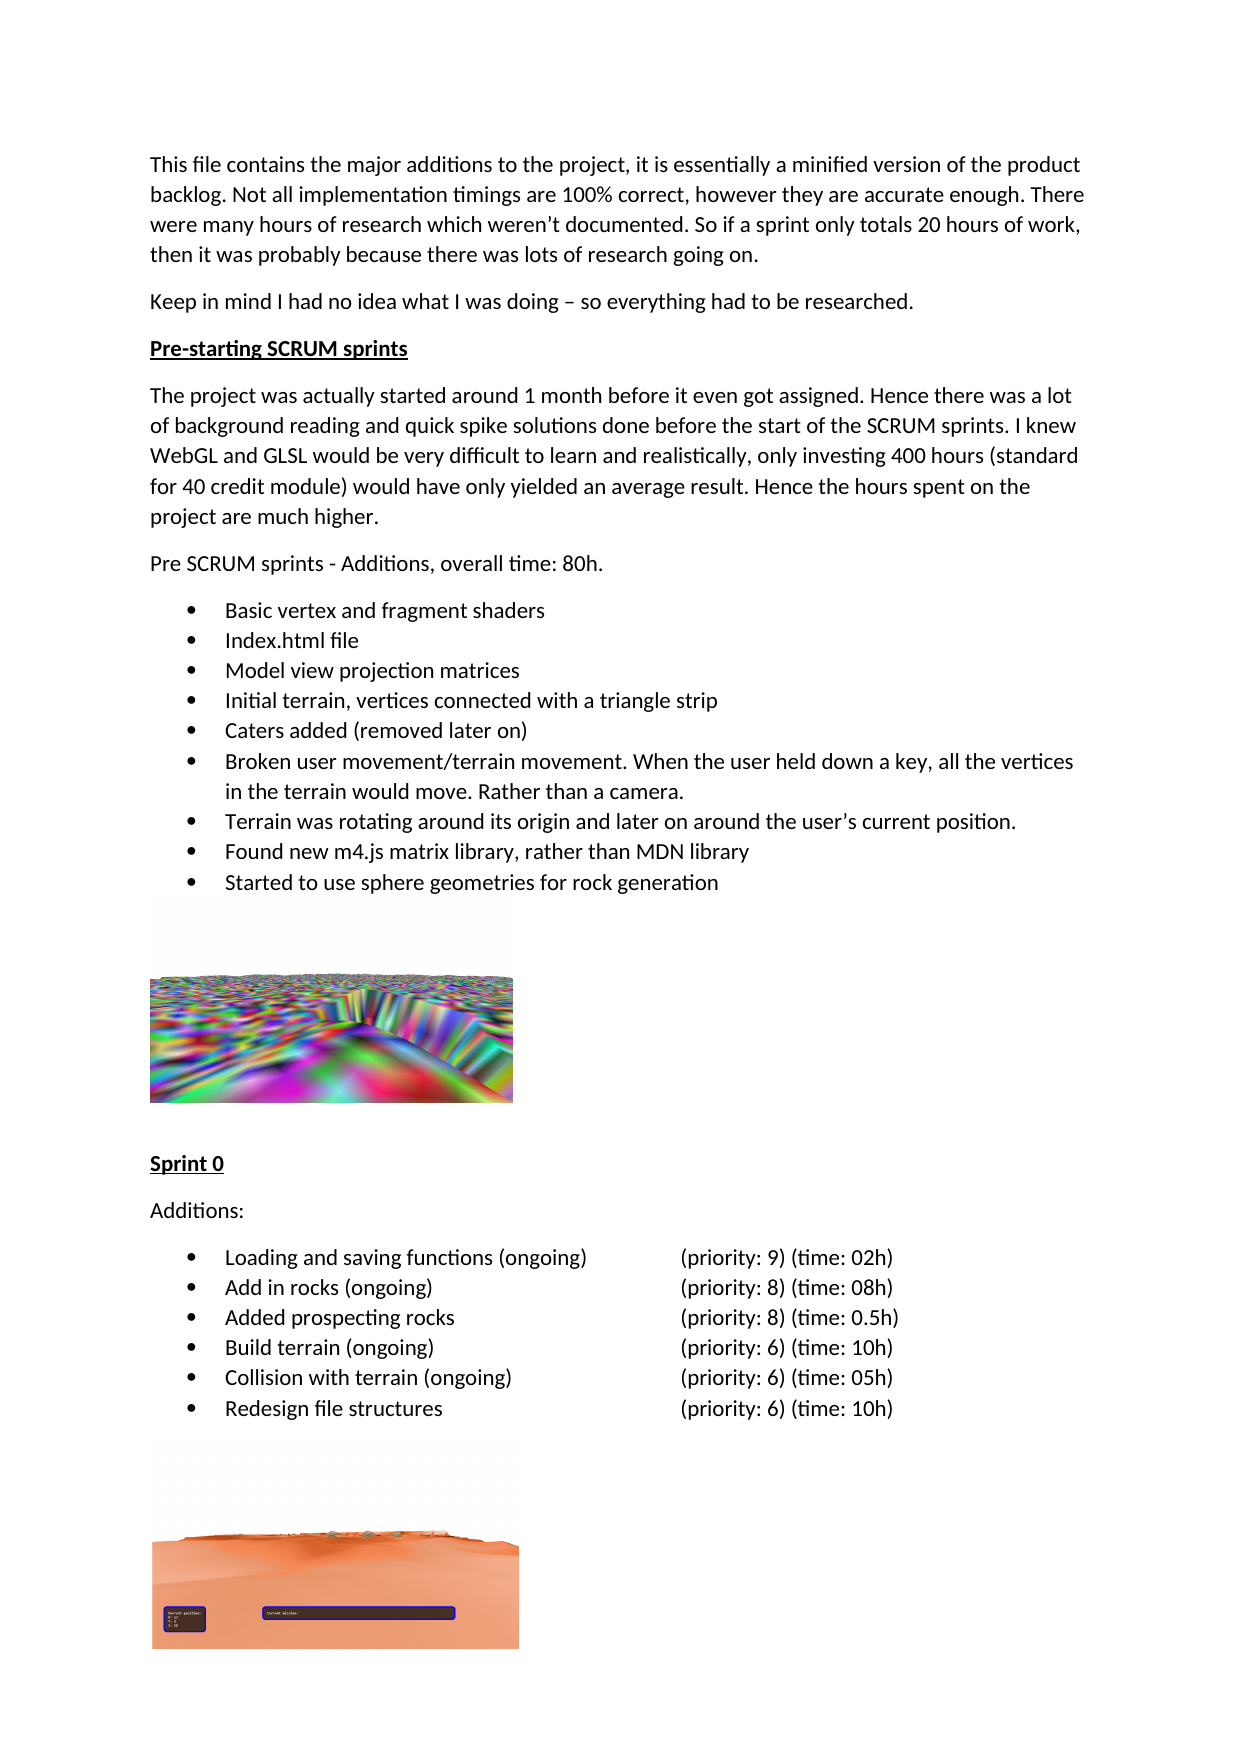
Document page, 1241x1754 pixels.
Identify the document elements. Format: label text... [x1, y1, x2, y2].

list Basic vertex and fragment shaders [187, 596, 1090, 624]
list Broken user movement/terrain movement. When the user held down a key, all the vertices in the terrain would move. Rather than a camera. [187, 747, 1090, 805]
list Initial terrain, vertices connected with a triangle strip [187, 686, 1090, 714]
text The project was actually started around 1 month before it even got assigned. Hence there was a lot of background reading and quick spike solutions done before the start of the SCRUM sprints. I knew WebGL and GLSL would be very difficult to learn and realistically, only investing 400 hours (standard for 40 credit module) would have only yielded an average result. Hence the hours spent on the project are much higher. [150, 381, 1090, 530]
list Loading and saving functions (ongoing) (priority: 9) (time: 02h) [187, 1243, 1090, 1271]
list Build terrain (ongoing) (priority: 6) (time: 10h) [187, 1333, 1090, 1361]
list Found new m4.js matrix library, rather than MDN library [187, 837, 1090, 866]
list Added prospecting rocks (priority: 8) (time: 0.5h) [187, 1303, 1090, 1331]
list Add in rocks (ongoing) (priority: 8) (time: 08h) [187, 1273, 1090, 1301]
list Started to use sphere geometries for rock generation [187, 868, 1090, 896]
list Model view projection matrices [187, 656, 1090, 684]
text Keep in mind I had no idea what I was doing – so everything had to be researched. [150, 287, 1090, 316]
picture [150, 1440, 521, 1649]
list Redesign file structures (priority: 6) (time: 10h) [187, 1394, 1090, 1422]
text This file contains the major additions to the project, it is essentially a minified version of the product backlog. Not all implementation timings are 100% correct, however they are accurate enough. There were many hours of research which weren’t documented. So if a sprint only totals 20 hours of work, then it was probably because there was lots of research going on. [150, 150, 1090, 269]
text Pre SCRUM sprints - Additions, overall time: 80h. [150, 549, 1090, 577]
list Caters added (removed later on) [187, 717, 1090, 745]
list Index.html file [187, 626, 1090, 654]
text Additions: [150, 1196, 1090, 1224]
picture [150, 897, 513, 1103]
text Sprint 0 [150, 1149, 1090, 1177]
list Terrain was rotating around its origin and later on around the user’s current position. [187, 807, 1090, 835]
text Pre-starting SCRUM sprints [150, 334, 1090, 362]
list Collision with terrain (ongoing) (priority: 6) (time: 05h) [187, 1363, 1090, 1392]
